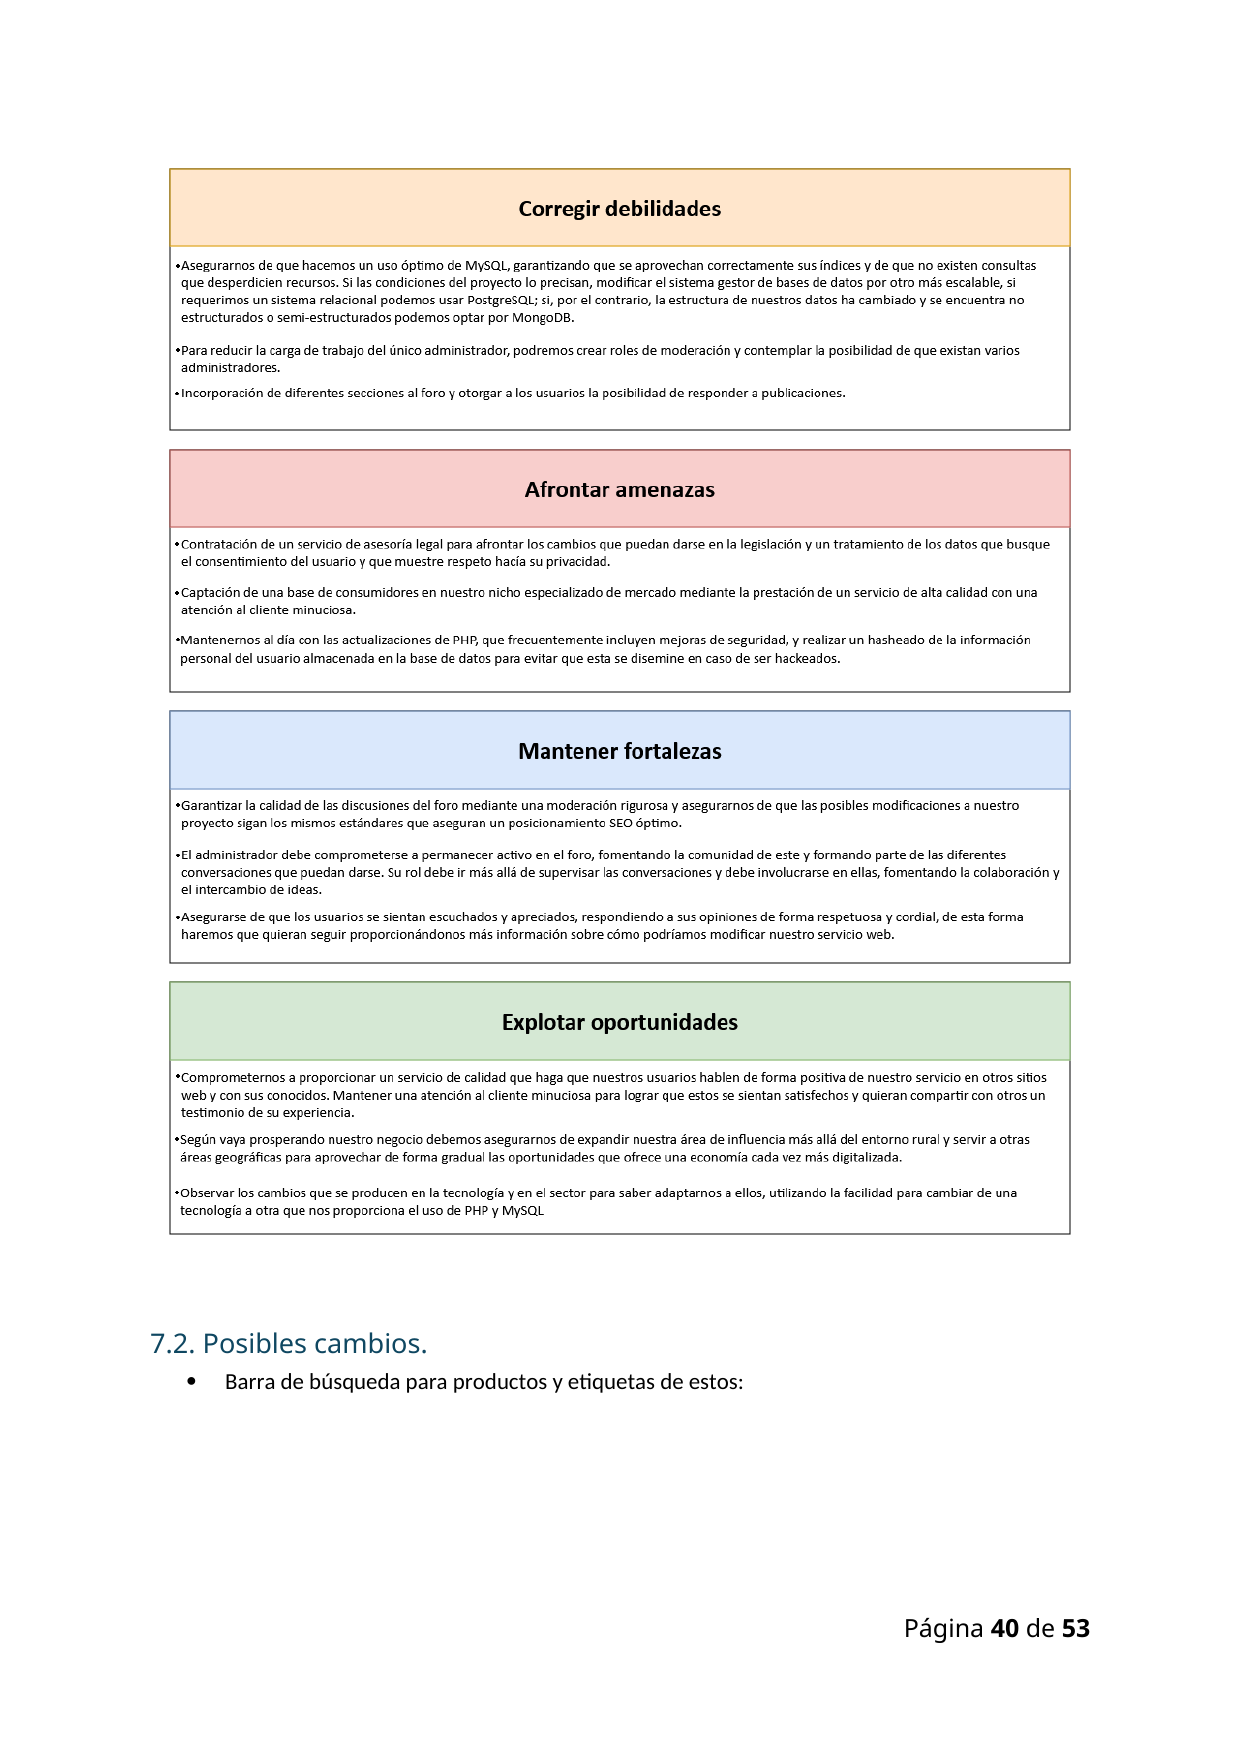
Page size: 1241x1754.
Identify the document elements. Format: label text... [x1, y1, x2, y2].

picture [150, 150, 1089, 1254]
list Barra de búsqueda para productos y etiquetas de estos: [187, 1367, 1090, 1395]
subtitle 7.2. Posibles cambios. [150, 1324, 1090, 1361]
